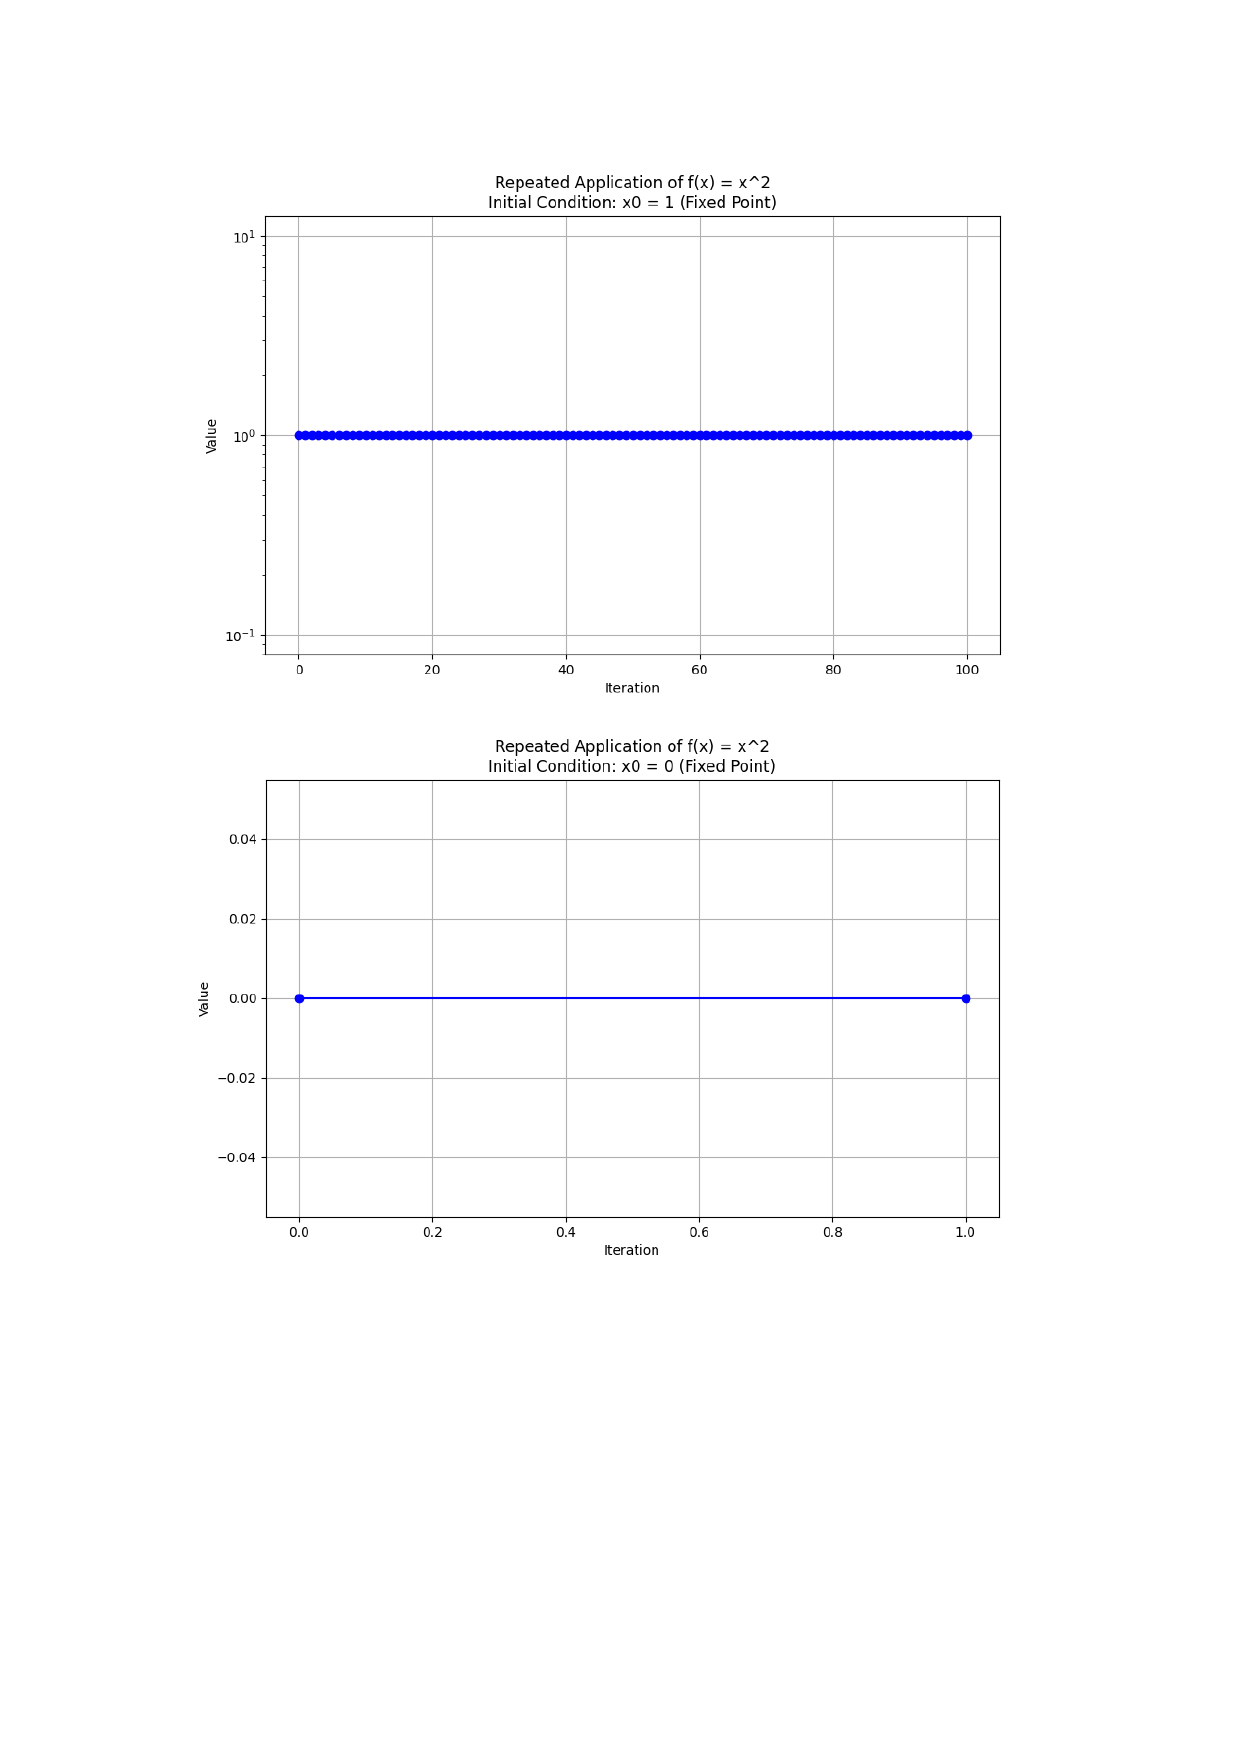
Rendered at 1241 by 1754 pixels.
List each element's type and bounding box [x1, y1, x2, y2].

picture [150, 150, 1091, 1279]
